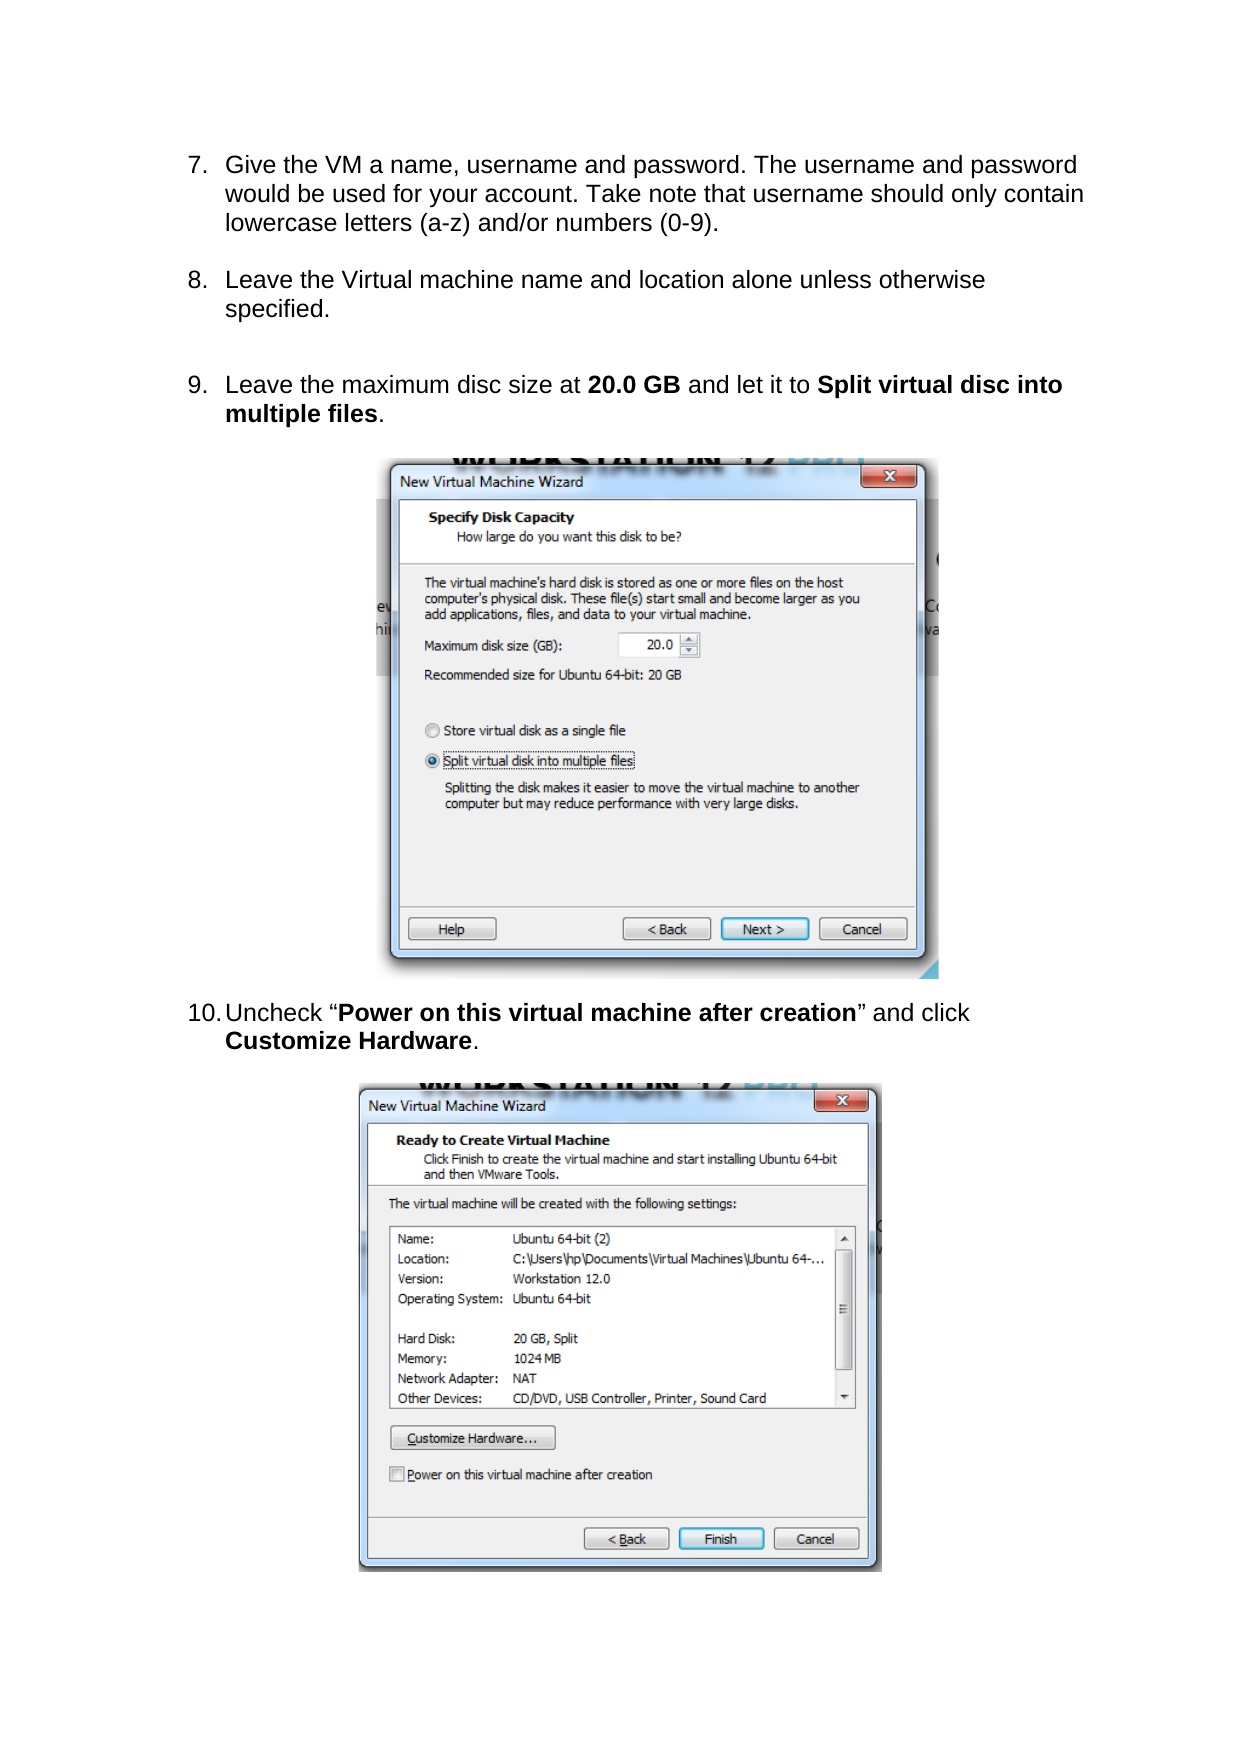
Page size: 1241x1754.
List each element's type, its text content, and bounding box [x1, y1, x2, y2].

list Leave the Virtual machine name and location alone unless otherwise specified. [187, 265, 1090, 322]
list Leave the maximum disc size at 20.0 GB and let it to Split virtual disc into multiple files. [187, 370, 1090, 428]
list Uncheck “Power on this virtual machine after creation” and click Customize Hardware. [187, 997, 1090, 1055]
picture [358, 1083, 882, 1572]
list Give the VM a name, username and password. The username and password would be used for your account. Take note that username should only contain lowercase letters (a-z) and/or numbers (0-9). [187, 150, 1090, 236]
picture [376, 458, 939, 979]
